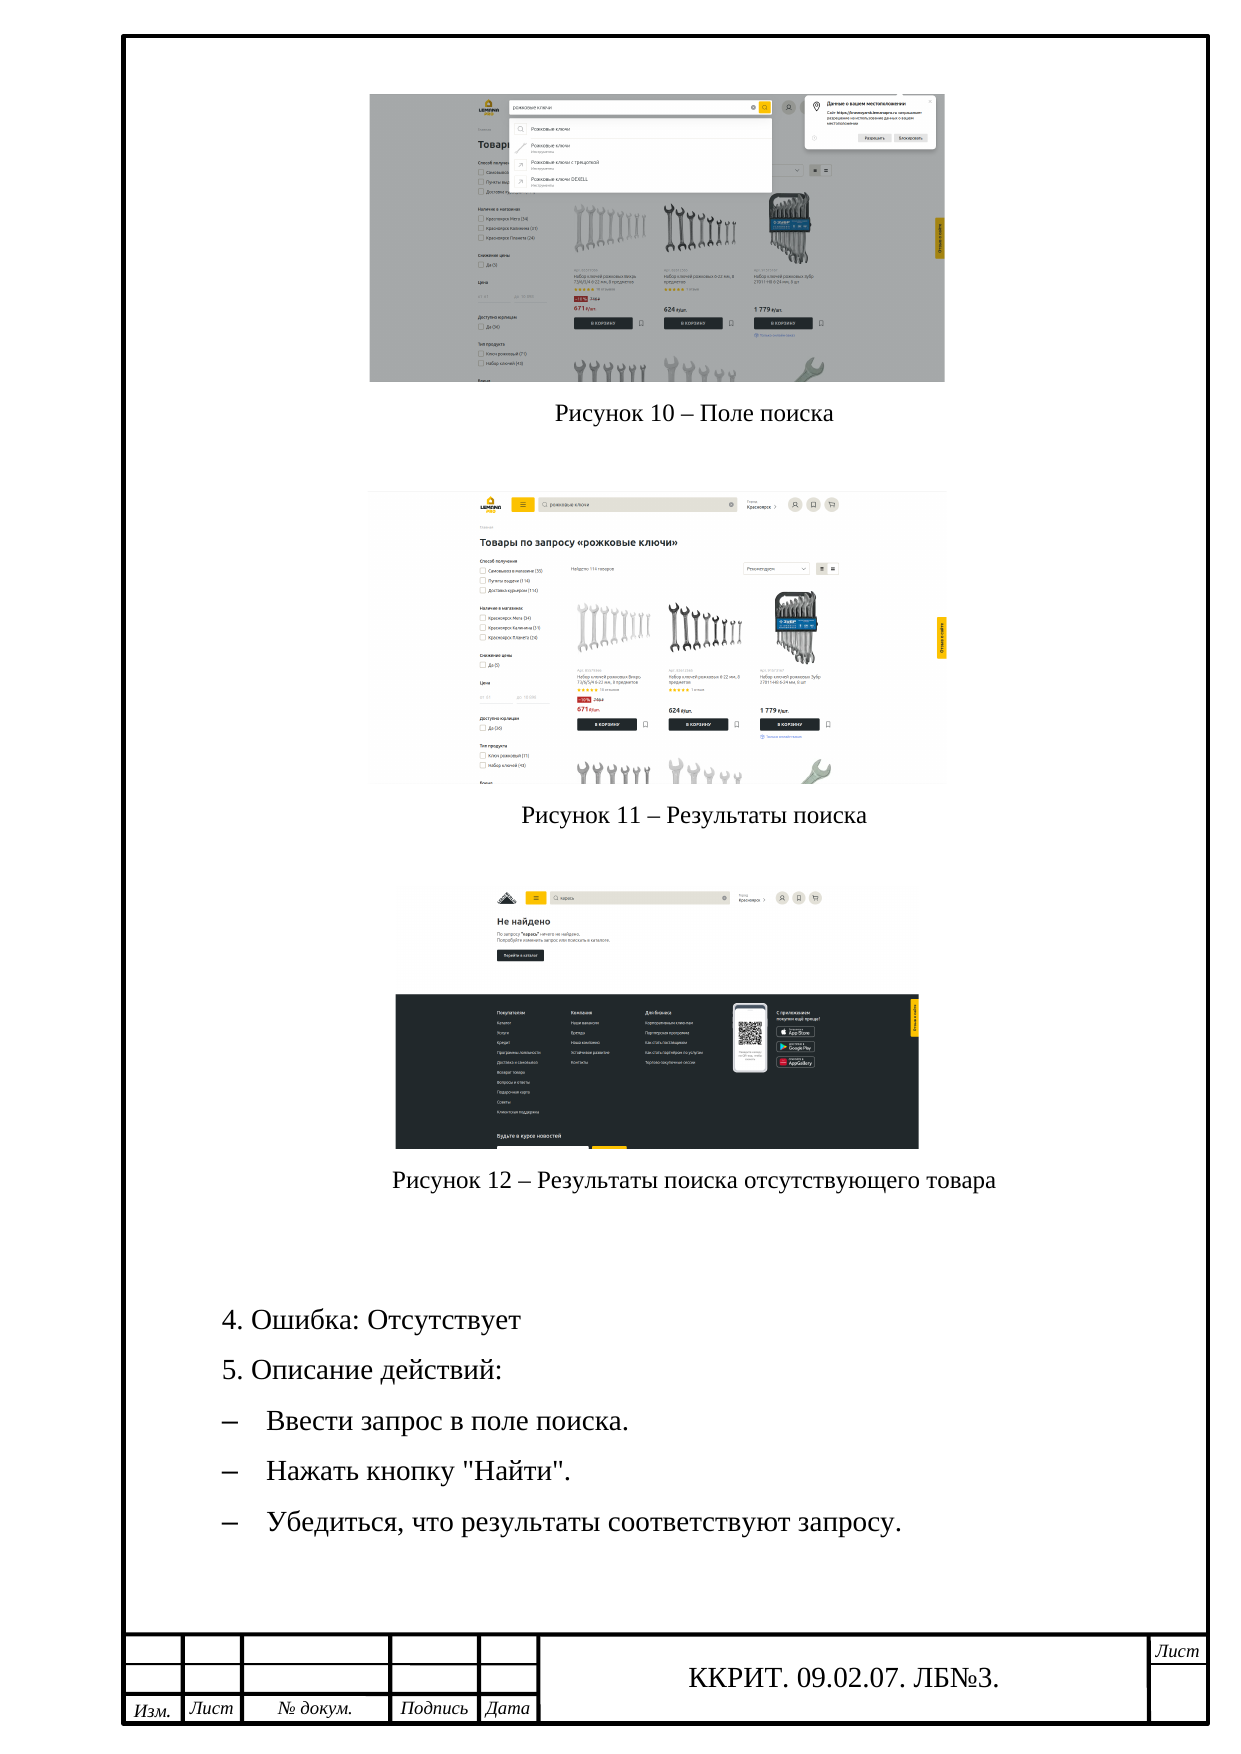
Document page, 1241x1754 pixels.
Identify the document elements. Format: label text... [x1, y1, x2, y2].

text Рисунок 11 – Результаты поиска [148, 800, 1166, 829]
picture [369, 94, 945, 382]
picture [367, 491, 947, 784]
text Рисунок 10 – Поле поиска [148, 398, 1166, 427]
text 5. Описание действий: [148, 1352, 1166, 1386]
list Ввести запрос в поле поиска. [148, 1403, 1166, 1436]
picture [395, 886, 919, 1149]
text 4. Ошибка: Отсутствует [148, 1302, 1166, 1336]
text Рисунок 12 – Результаты поиска отсутствующего товара [148, 1166, 1166, 1194]
list Нажать кнопку "Найти". [148, 1453, 1166, 1487]
list Убедиться, что результаты соответствуют запросу. [148, 1504, 1166, 1537]
